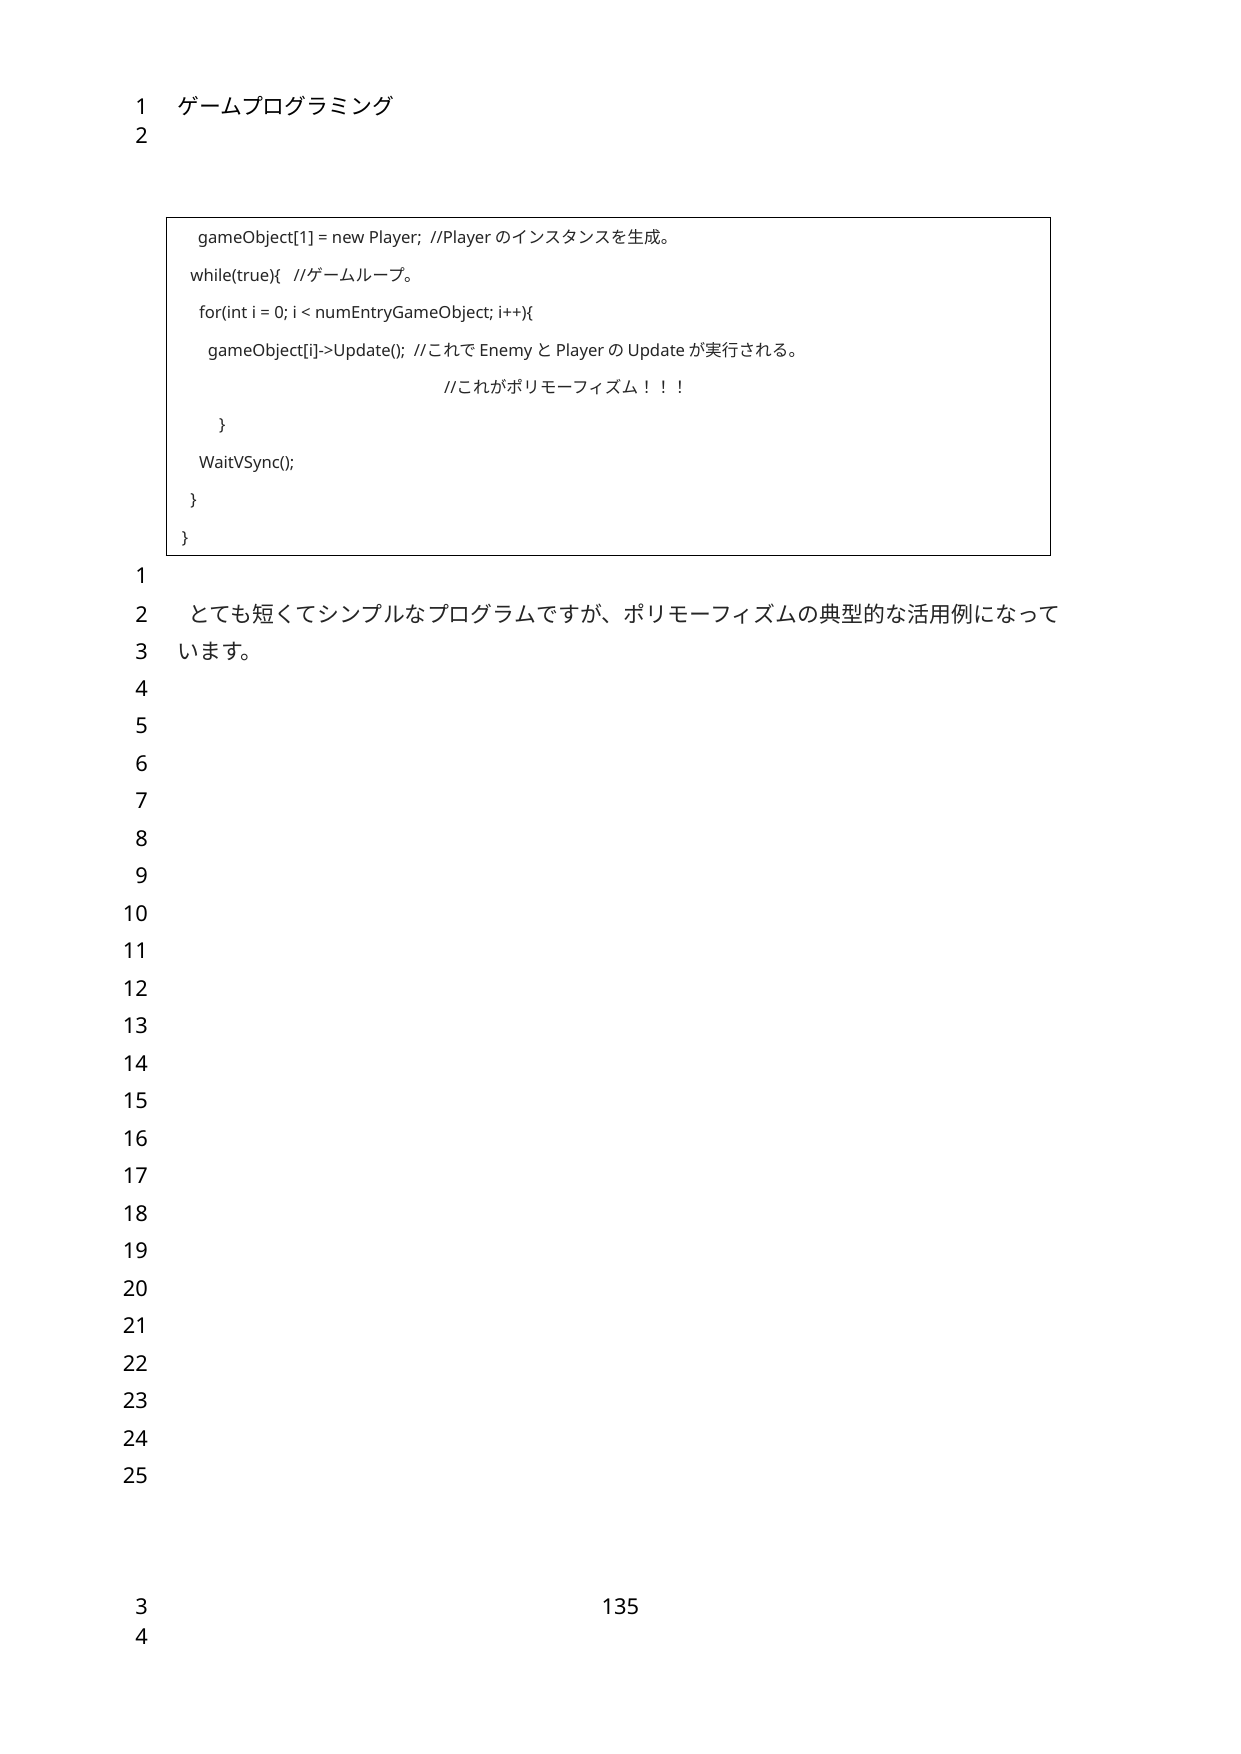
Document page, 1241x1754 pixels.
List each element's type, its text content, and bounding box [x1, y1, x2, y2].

text とても短くてシンプルなプログラムですが、ポリモーフィズムの典型的な活用例になっています。 [177, 594, 1063, 669]
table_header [167, 218, 1050, 555]
